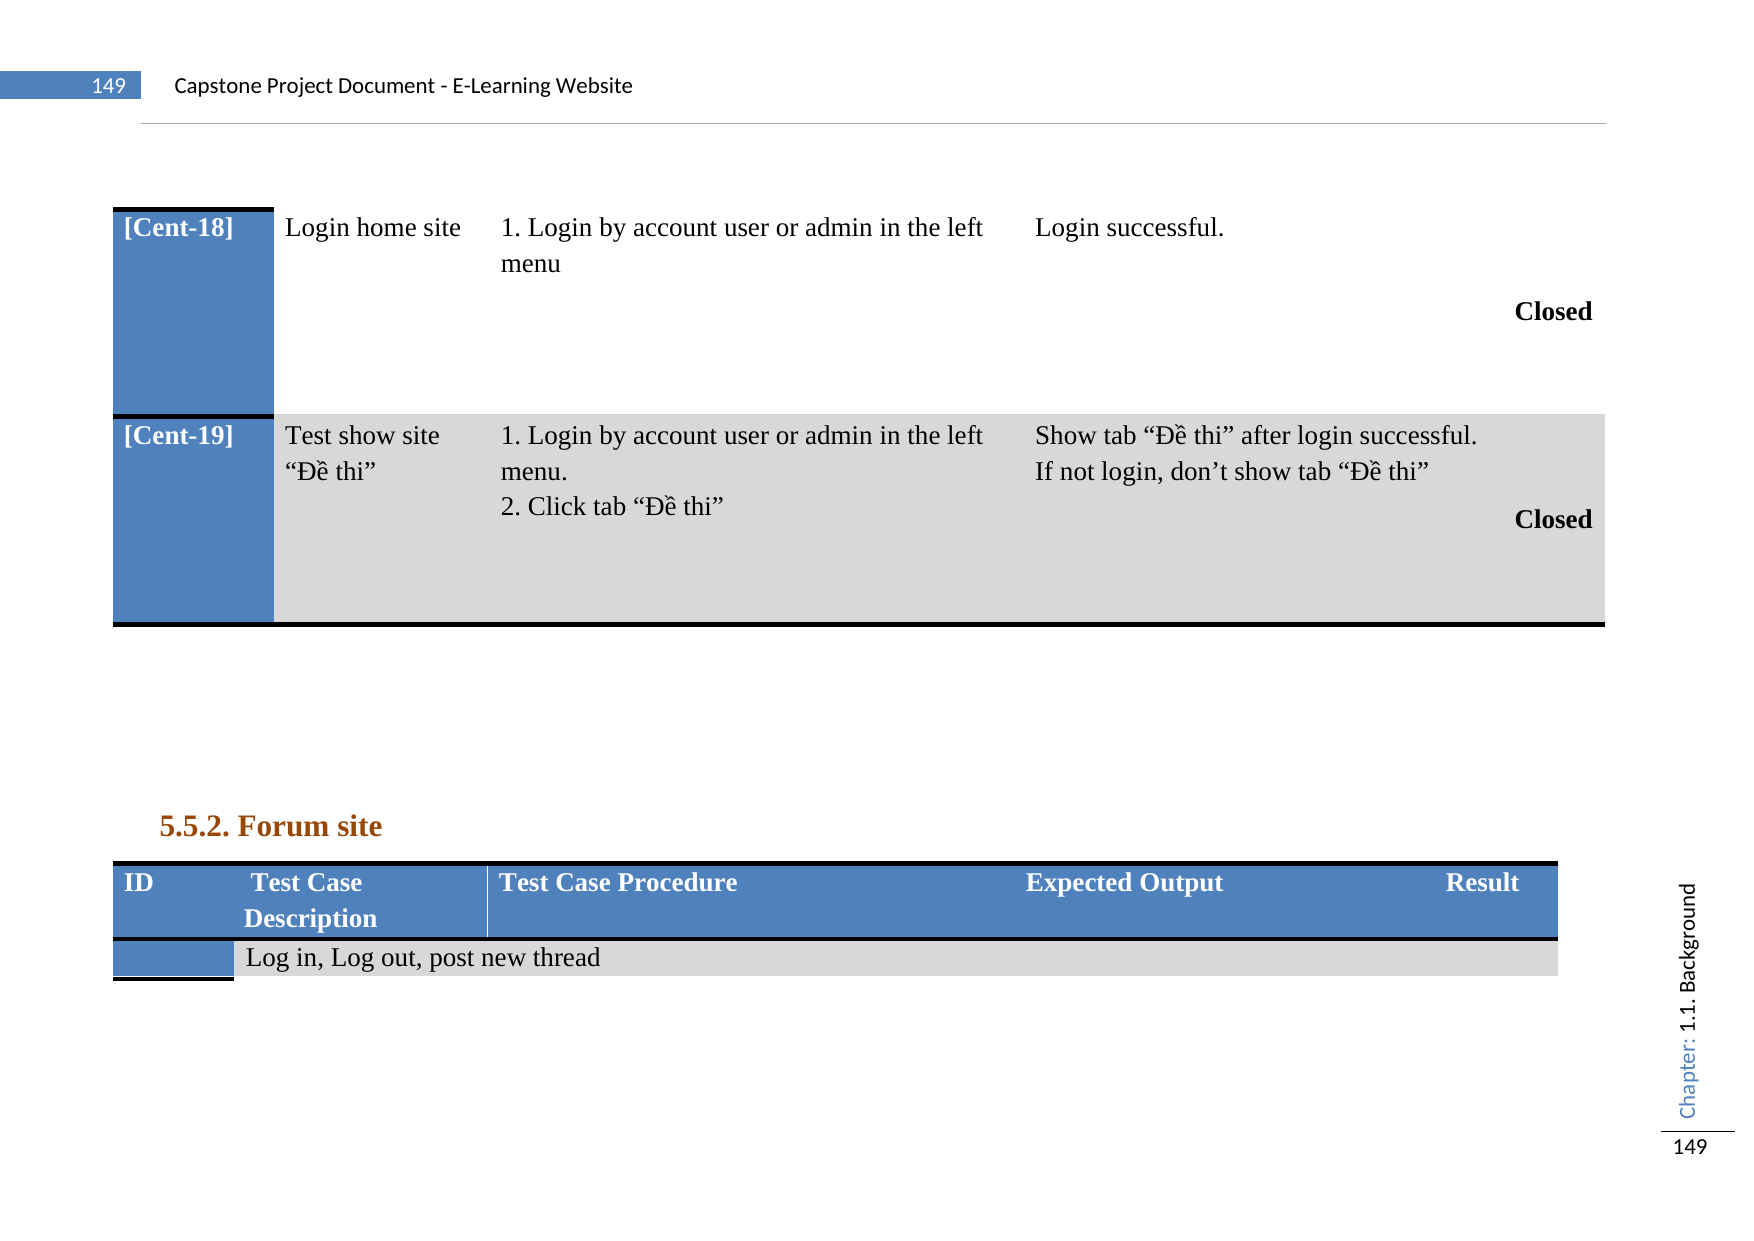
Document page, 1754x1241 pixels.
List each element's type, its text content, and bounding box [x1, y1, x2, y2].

subtitle 5.5.2. Forum site [159, 807, 1606, 843]
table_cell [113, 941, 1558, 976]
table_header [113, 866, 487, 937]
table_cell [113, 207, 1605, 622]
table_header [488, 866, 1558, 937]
